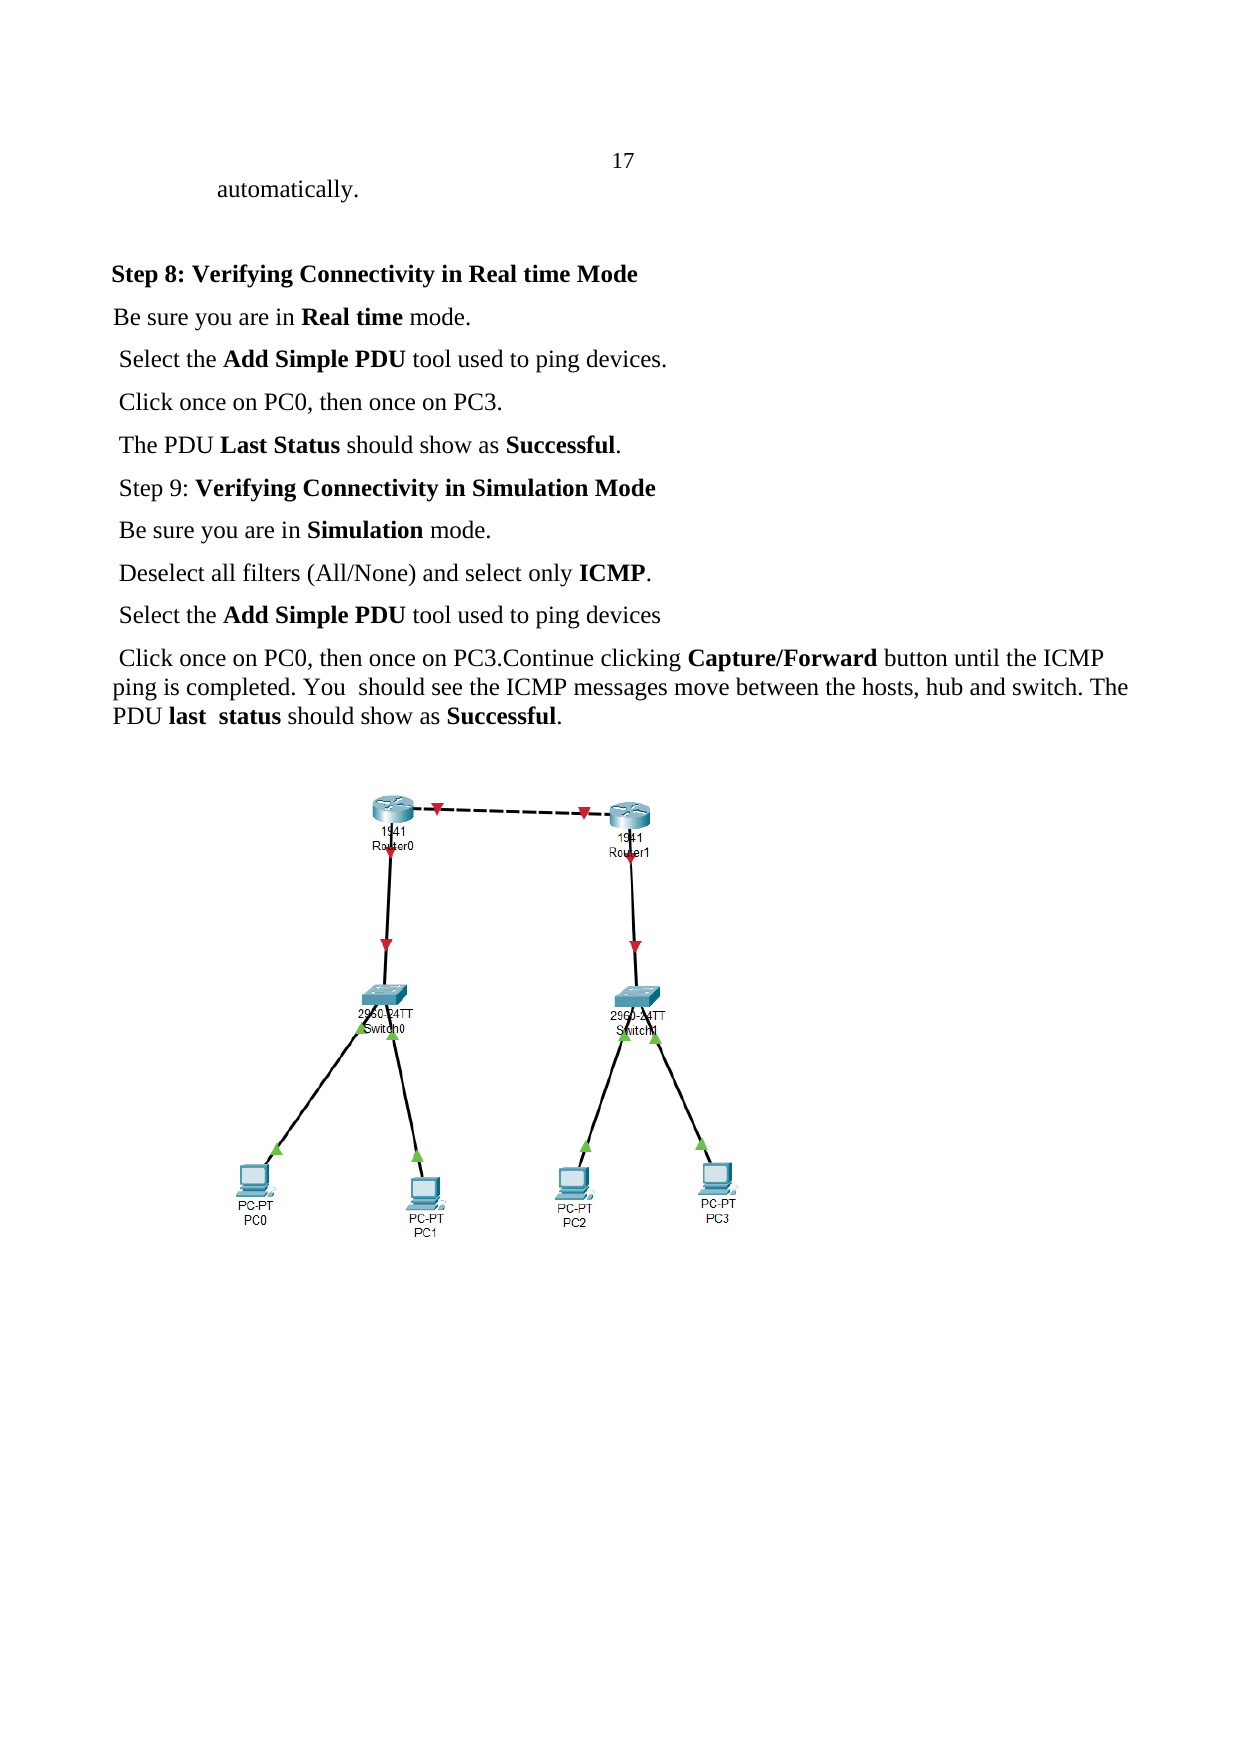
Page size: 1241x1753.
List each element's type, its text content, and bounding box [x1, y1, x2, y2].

text Select the Add Simple PDU tool used to ping devices. [112, 344, 1134, 373]
text Click once on PC0, then once on PC3. [112, 387, 1134, 416]
text Step 9: Verifying Connectivity in Simulation Mode [112, 473, 1134, 501]
text Deselect all filters (All/None) and select only ICMP. [112, 558, 1134, 587]
text automatically. [217, 174, 1134, 203]
text Be sure you are in Simulation mode. [112, 515, 1134, 544]
picture [112, 743, 985, 1267]
text Select the Add Simple PDU tool used to ping devices [112, 601, 1134, 629]
text Step 8: Verifying Connectivity in Real time Mode [111, 259, 1134, 288]
text Be sure you are in Real time mode. [113, 302, 1134, 331]
text Click once on PC0, then once on PC3.Continue clicking Capture/Forward button until the ICMP ping is completed. You should see the ICMP messages move between the hosts, hub and switch. The PDU last status should show as Successful. [112, 643, 1134, 729]
text The PDU Last Status should show as Successful. [112, 430, 1134, 458]
text 17 [111, 148, 1134, 174]
